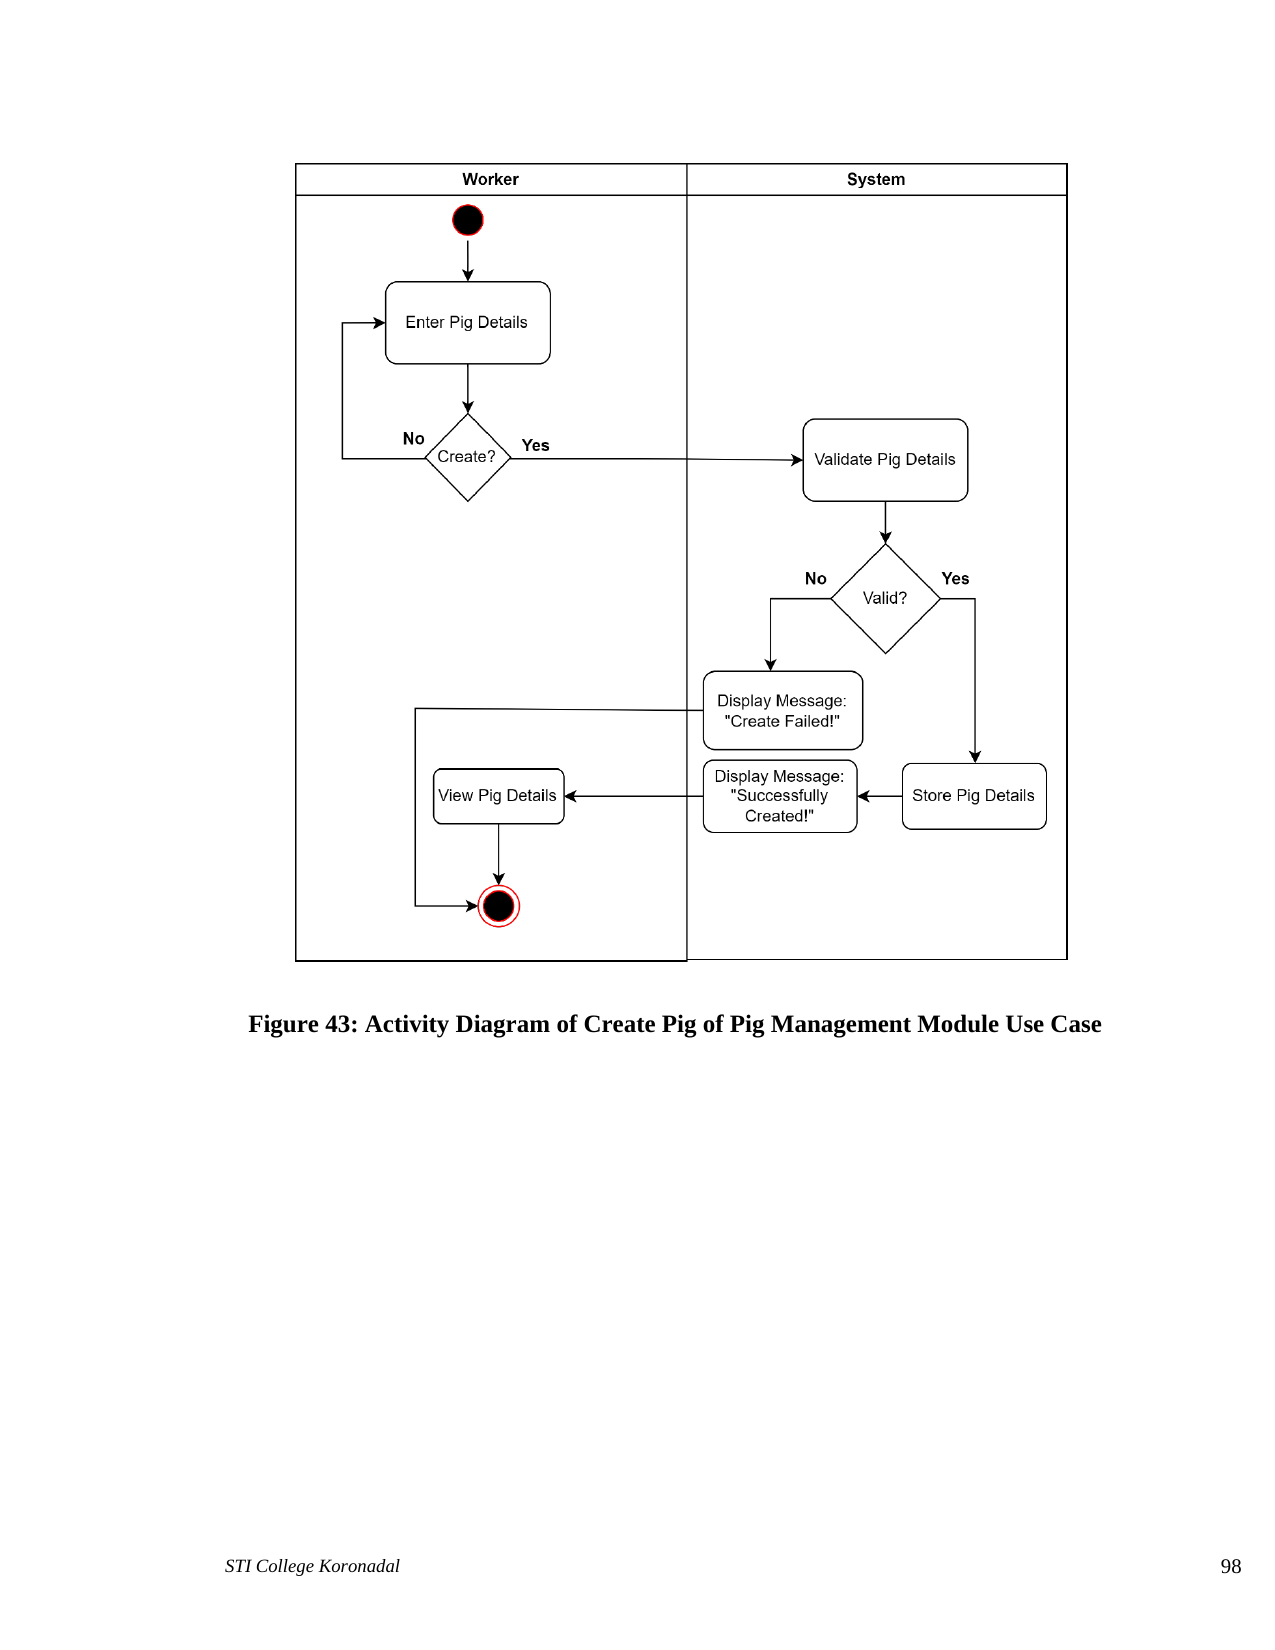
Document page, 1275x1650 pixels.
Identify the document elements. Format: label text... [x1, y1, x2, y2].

text Figure 43: Activity Diagram of Create Pig of Pig Management Module Use Case [225, 1009, 1125, 1037]
picture [281, 150, 1081, 975]
